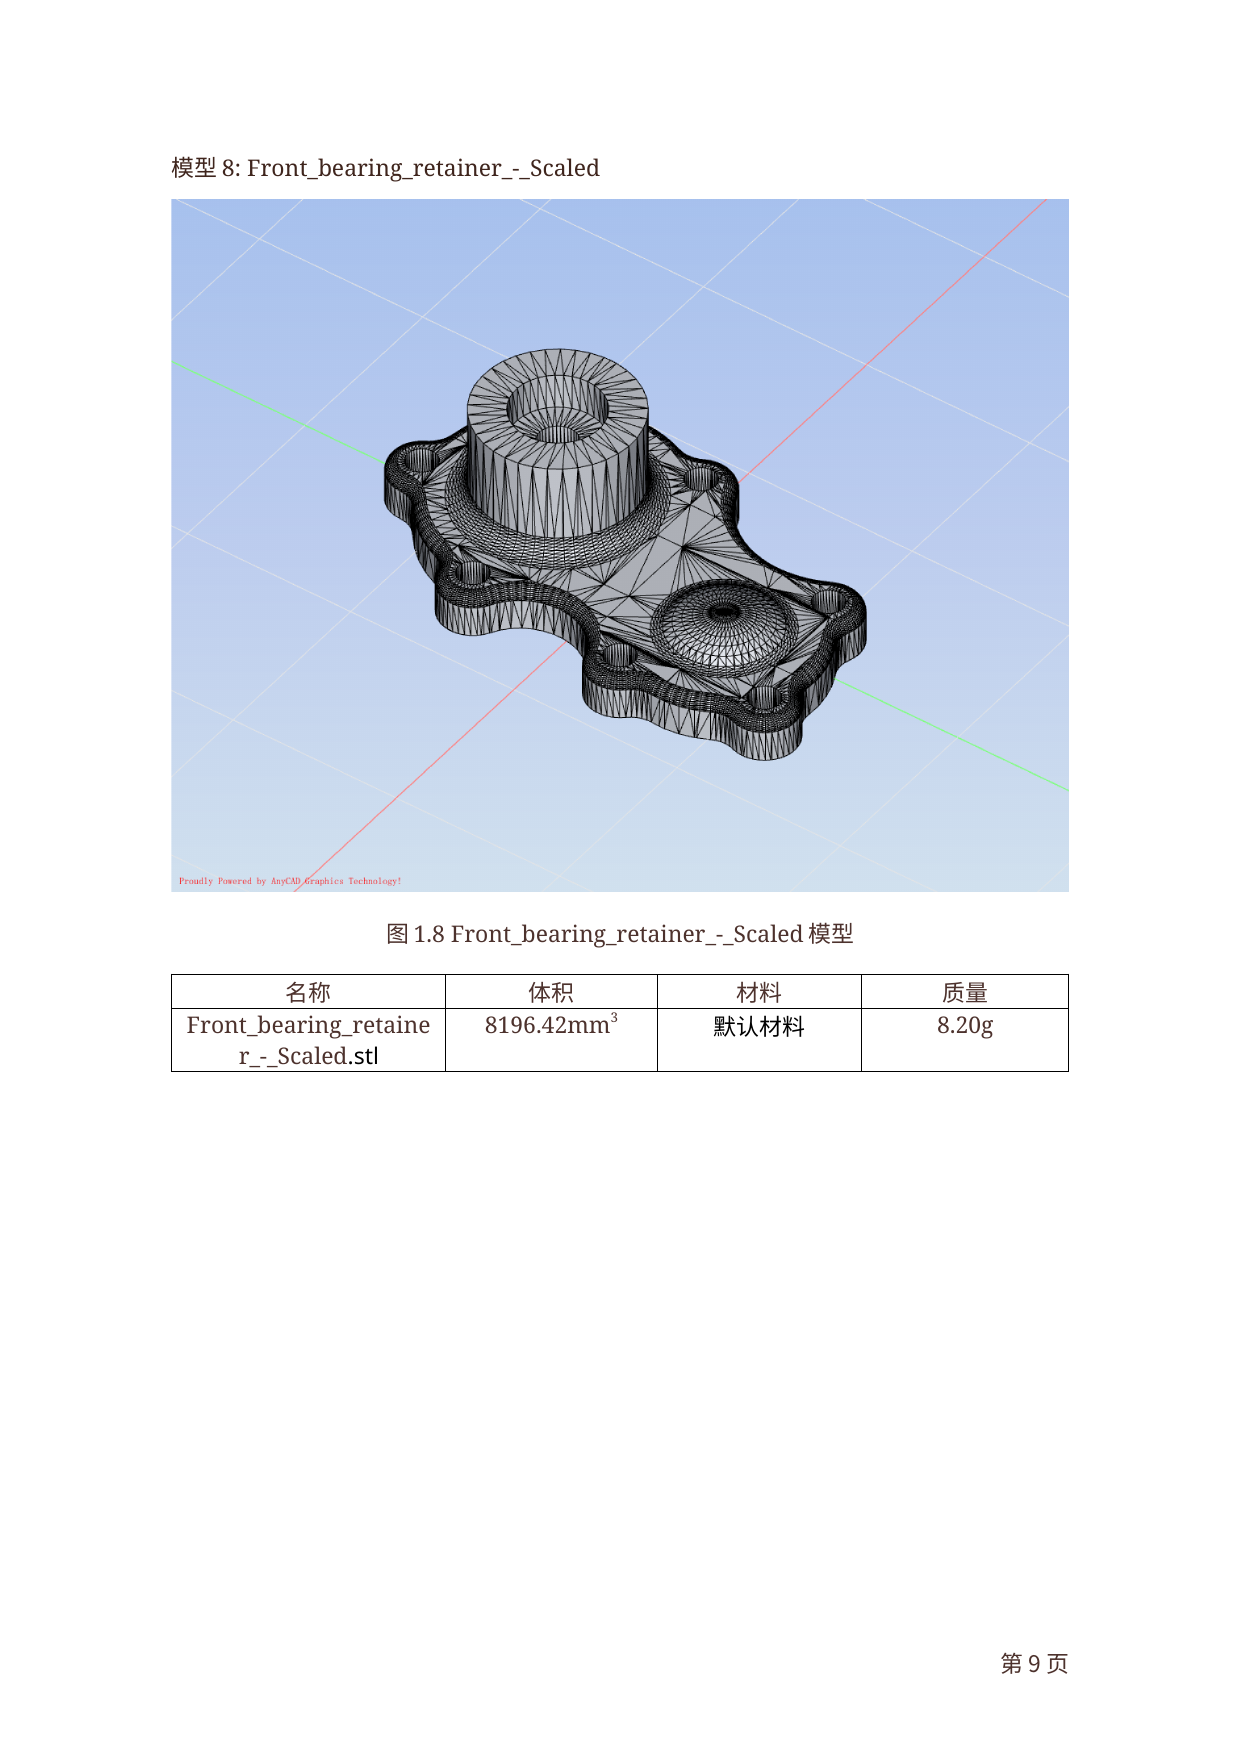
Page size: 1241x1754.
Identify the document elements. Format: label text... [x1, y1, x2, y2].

table_cell 8.20g [862, 1009, 1068, 1071]
table_cell 8196.42mm3 [446, 1009, 657, 1071]
table_cell 默认材料 [658, 1009, 861, 1071]
picture [171, 199, 1069, 892]
table_header 名称 [172, 975, 445, 1008]
table_header 质量 [862, 975, 1068, 1008]
table_cell Front_bearing_retainer_-_Scaled.stl [172, 1009, 445, 1071]
table_header 材料 [658, 975, 861, 1008]
table_header 体积 [446, 975, 657, 1008]
text 图1.8 Front_bearing_retainer_-_Scaled模型 [171, 916, 1069, 949]
subtitle 模型8: Front_bearing_retainer_-_Scaled [171, 150, 1069, 183]
